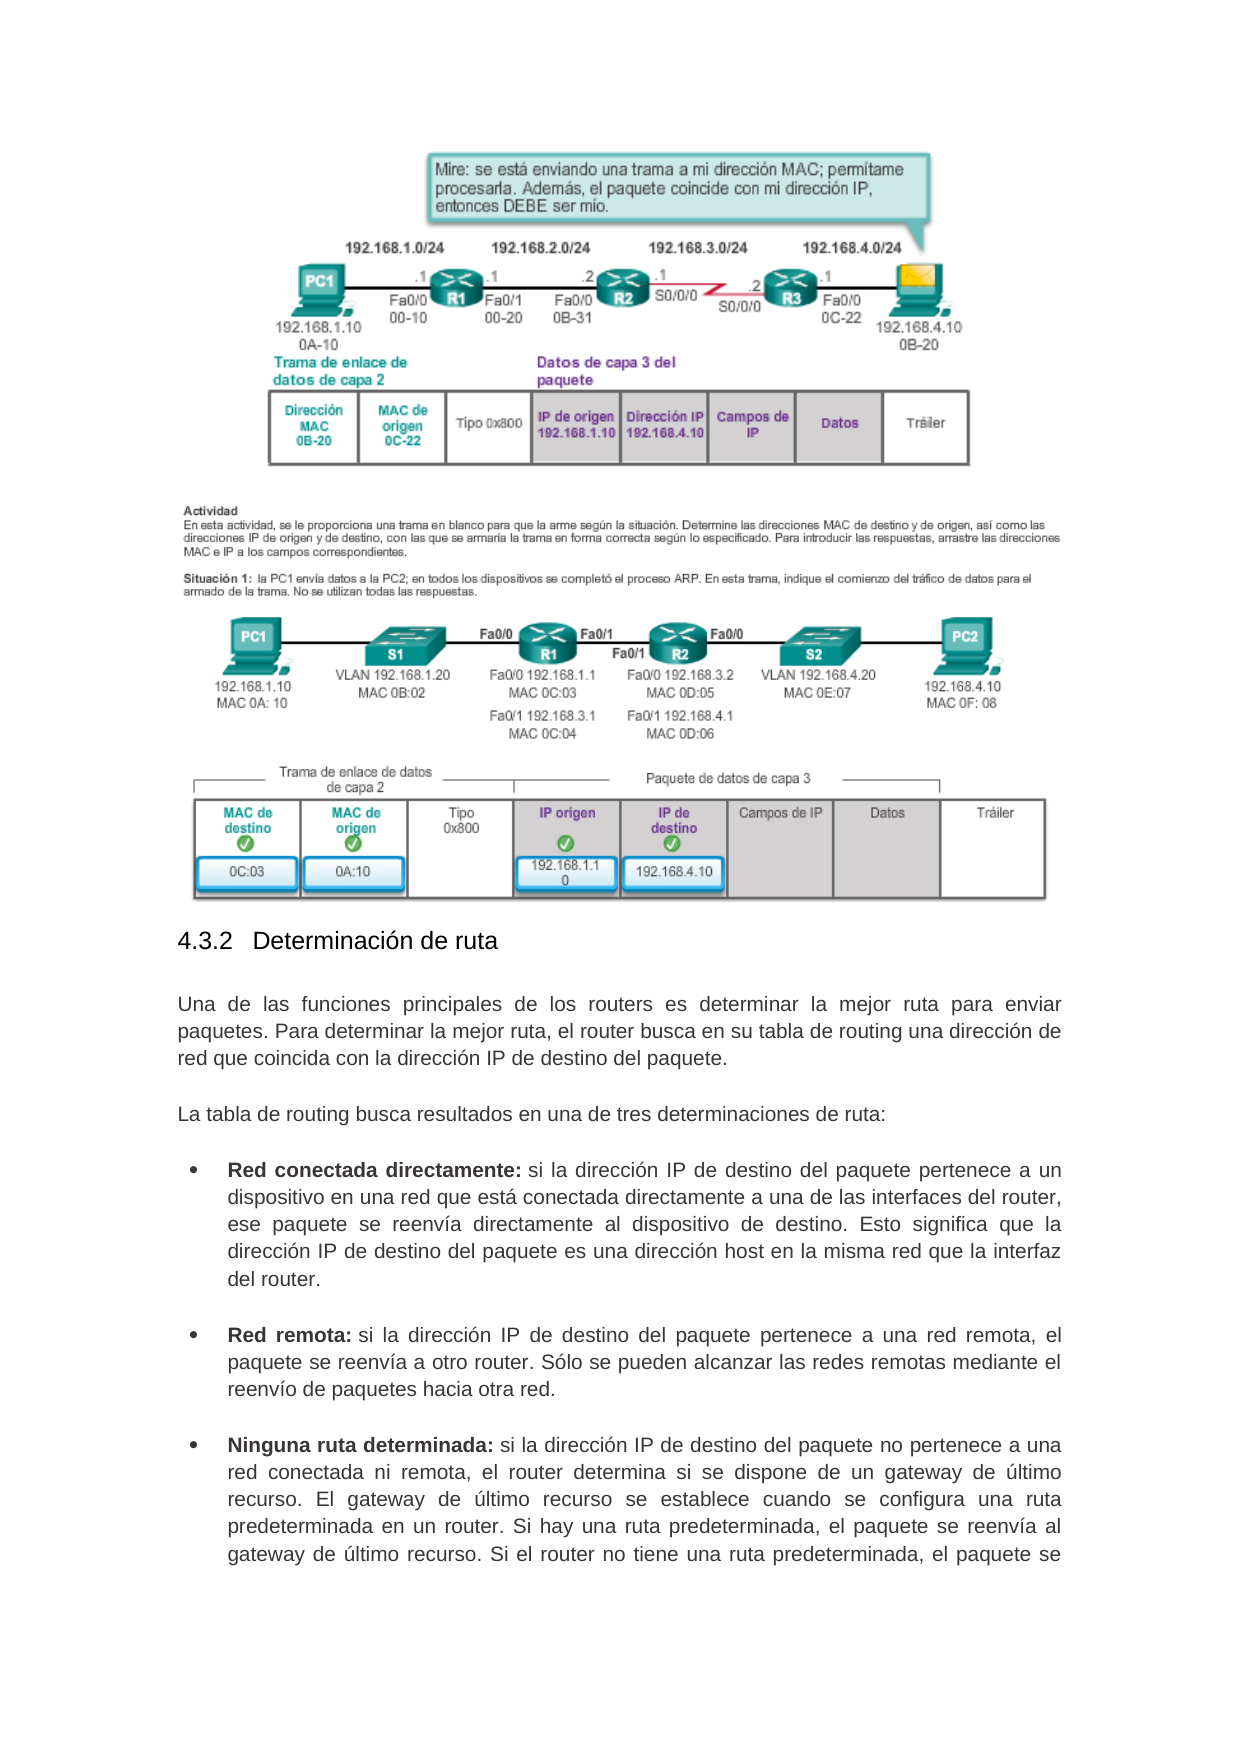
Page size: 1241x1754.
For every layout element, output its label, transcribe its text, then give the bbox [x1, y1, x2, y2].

list Red conectada directamente: si la dirección IP de destino del paquete pertenece a un dispositivo en una red que está conectada directamente a una de las interfaces del router, ese paquete se reenvía directamente al dispositivo de destino. Esto significa que la dirección IP de destino del paquete es una dirección host en la misma red que la interfaz del router. [190, 1155, 1063, 1290]
list Red remota: si la dirección IP de destino del paquete pertenece a una red remota, el paquete se reenvía a otro router. Sólo se pueden alcanzar las redes remotas mediante el reenvío de paquetes hacia otra red. [190, 1319, 1063, 1401]
picture [265, 147, 975, 471]
text La tabla de routing busca resultados en una de tres determinaciones de ruta: [177, 1099, 1063, 1126]
subtitle Determinación de ruta [177, 926, 1063, 955]
picture [177, 500, 1063, 902]
text Una de las funciones principales de los routers es determinar la mejor ruta para enviar paquetes. Para determinar la mejor ruta, el router busca en su tabla de routing una dirección de red que coincida con la dirección IP de destino del paquete. [177, 988, 1063, 1069]
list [190, 1430, 1063, 1565]
